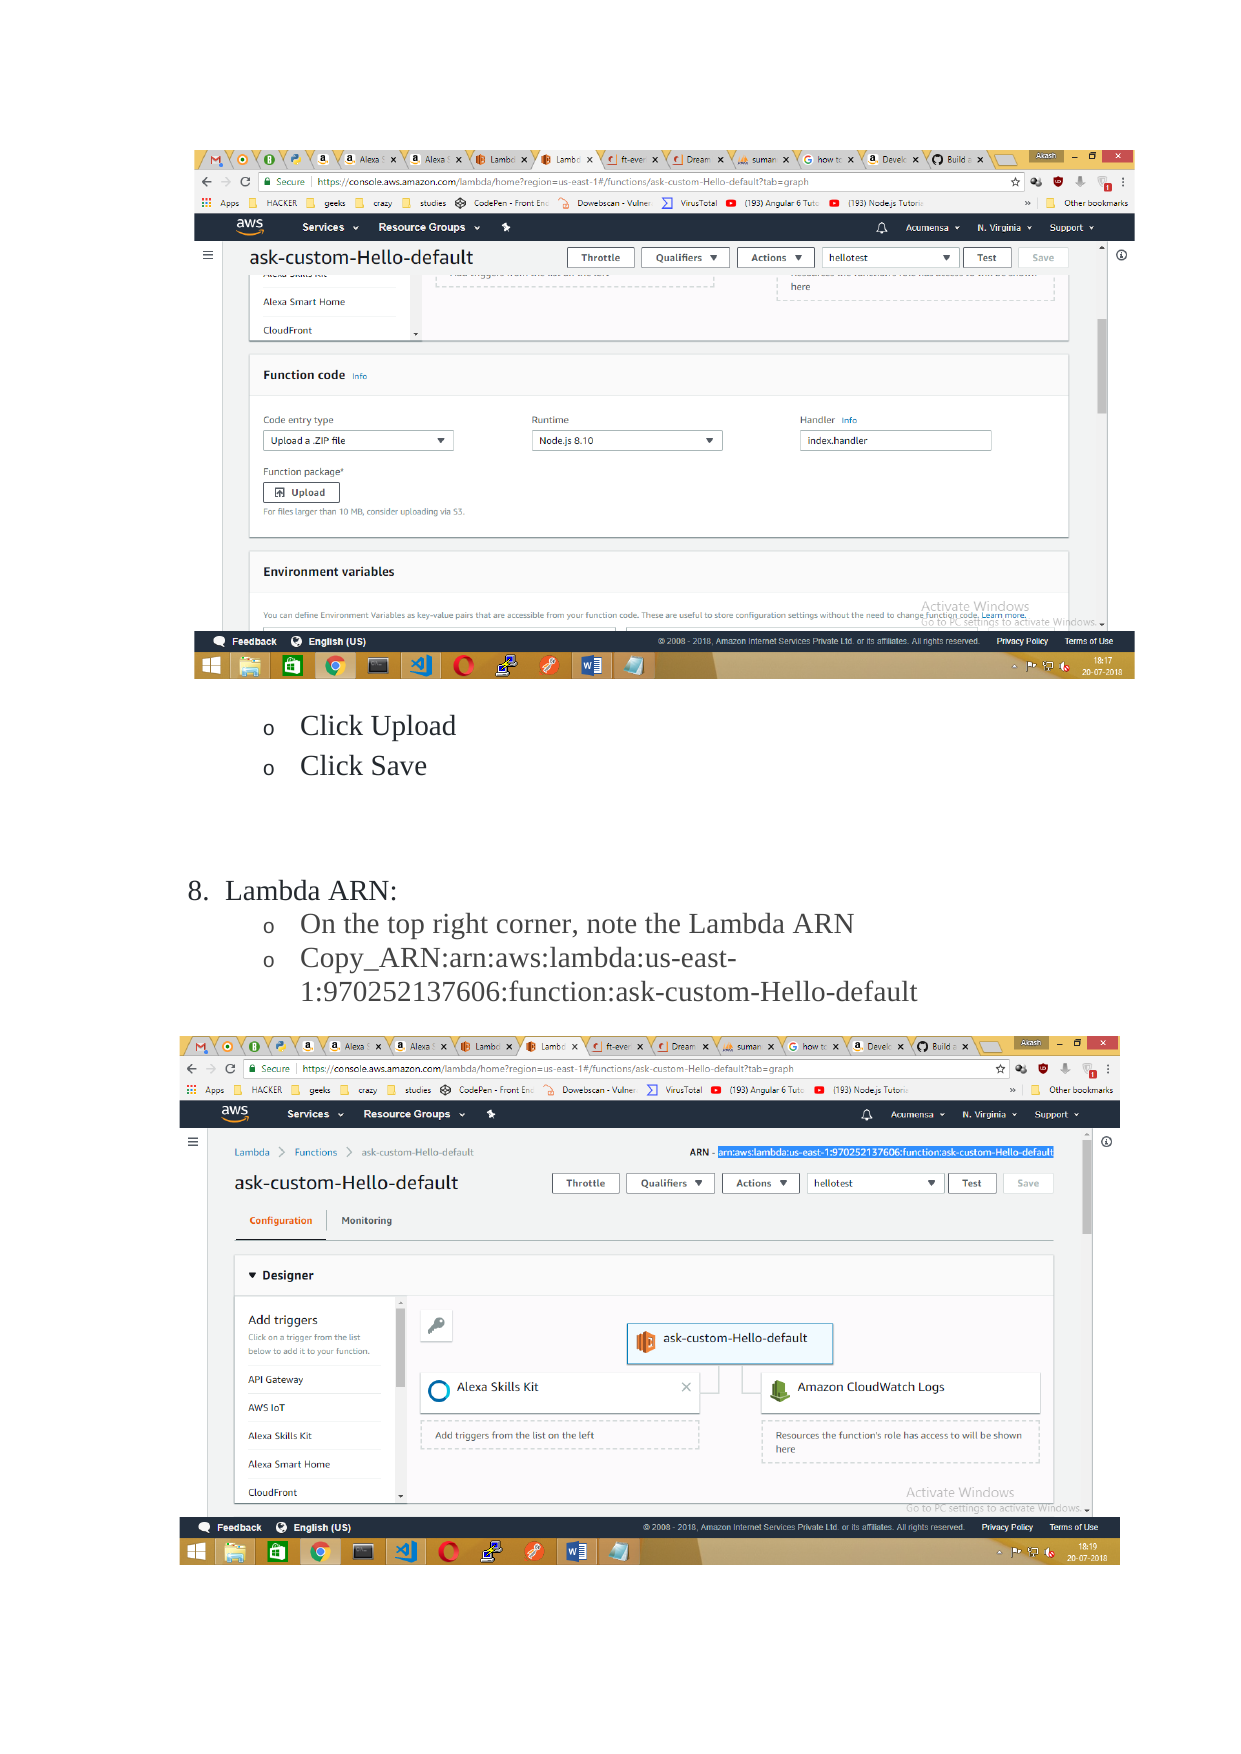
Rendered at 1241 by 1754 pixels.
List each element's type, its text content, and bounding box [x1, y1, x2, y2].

picture [179, 1036, 1120, 1565]
list Lambda ARN: [187, 873, 1090, 907]
list On the top right corner, note the Lambda ARN [262, 907, 1090, 940]
list Copy_ARN:arn:aws:lambda:us-east-1:970252137606:function:ask-custom-Hello-default [262, 940, 1090, 1007]
list Click Save [262, 748, 1090, 781]
picture [194, 150, 1135, 679]
list Click Upload [262, 708, 1090, 741]
